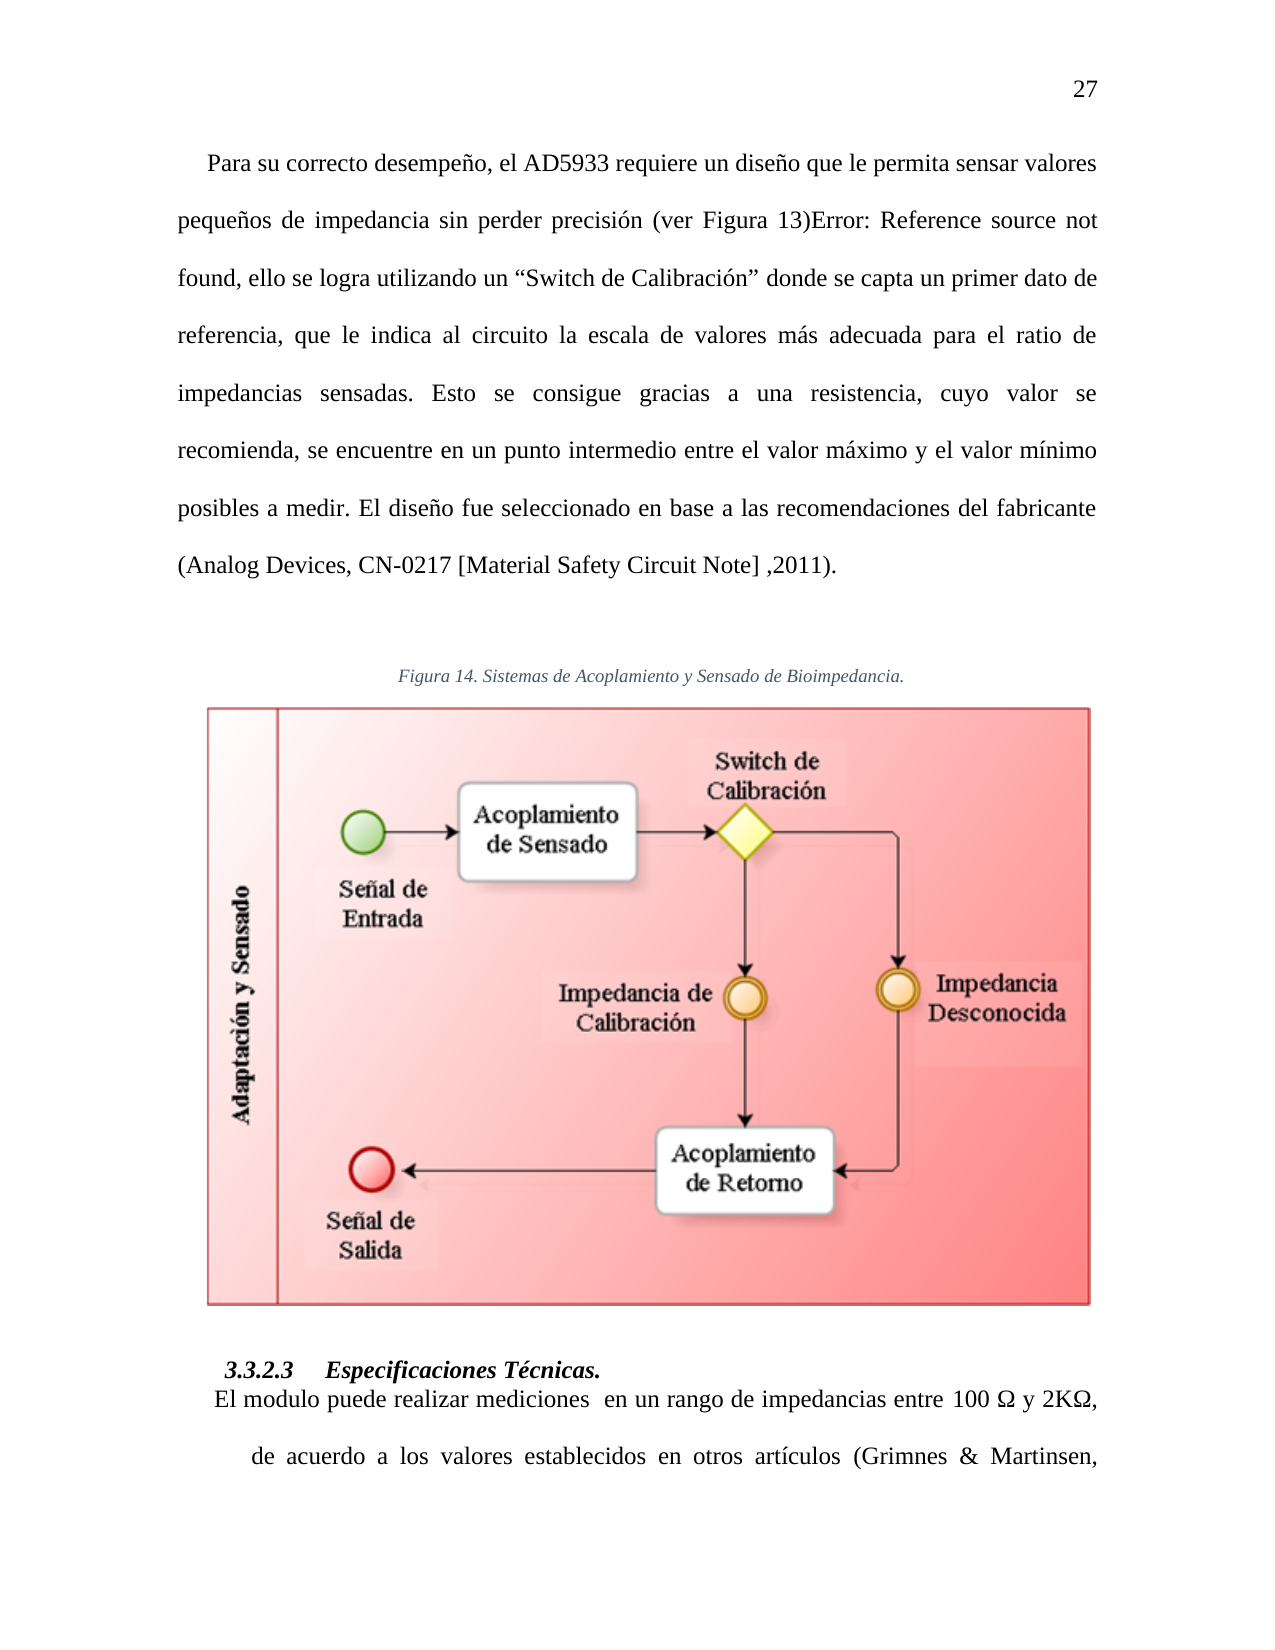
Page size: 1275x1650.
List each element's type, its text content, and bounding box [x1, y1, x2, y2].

text Figura 14. Sistemas de Acoplamiento y Sensado de Bioimpedancia. [177, 665, 1098, 687]
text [207, 1384, 1098, 1470]
picture [206, 707, 1091, 1306]
text Para su correcto desempeño, el AD5933 requiere un diseño que le permita sensar valores pequeños de impedancia sin perder precisión (ver Figura 13), ello se logra utilizando un “Switch de Calibración” donde se capta un primer dato de referencia, que le indica al circuito la escala de valores más adecuada para el ratio de impedancias sensadas. Esto se consigue gracias a una resistencia, cuyo valor se recomienda, se encuentre en un punto intermedio entre el valor máximo y el valor mínimo posibles a medir. El diseño fue seleccionado en base a las recomendaciones del fabricante (Analog Devices, CN-0217 [Material Safety Circuit Note] ,2011). [177, 148, 1098, 579]
subtitle Especificaciones Técnicas. [177, 1355, 1098, 1384]
